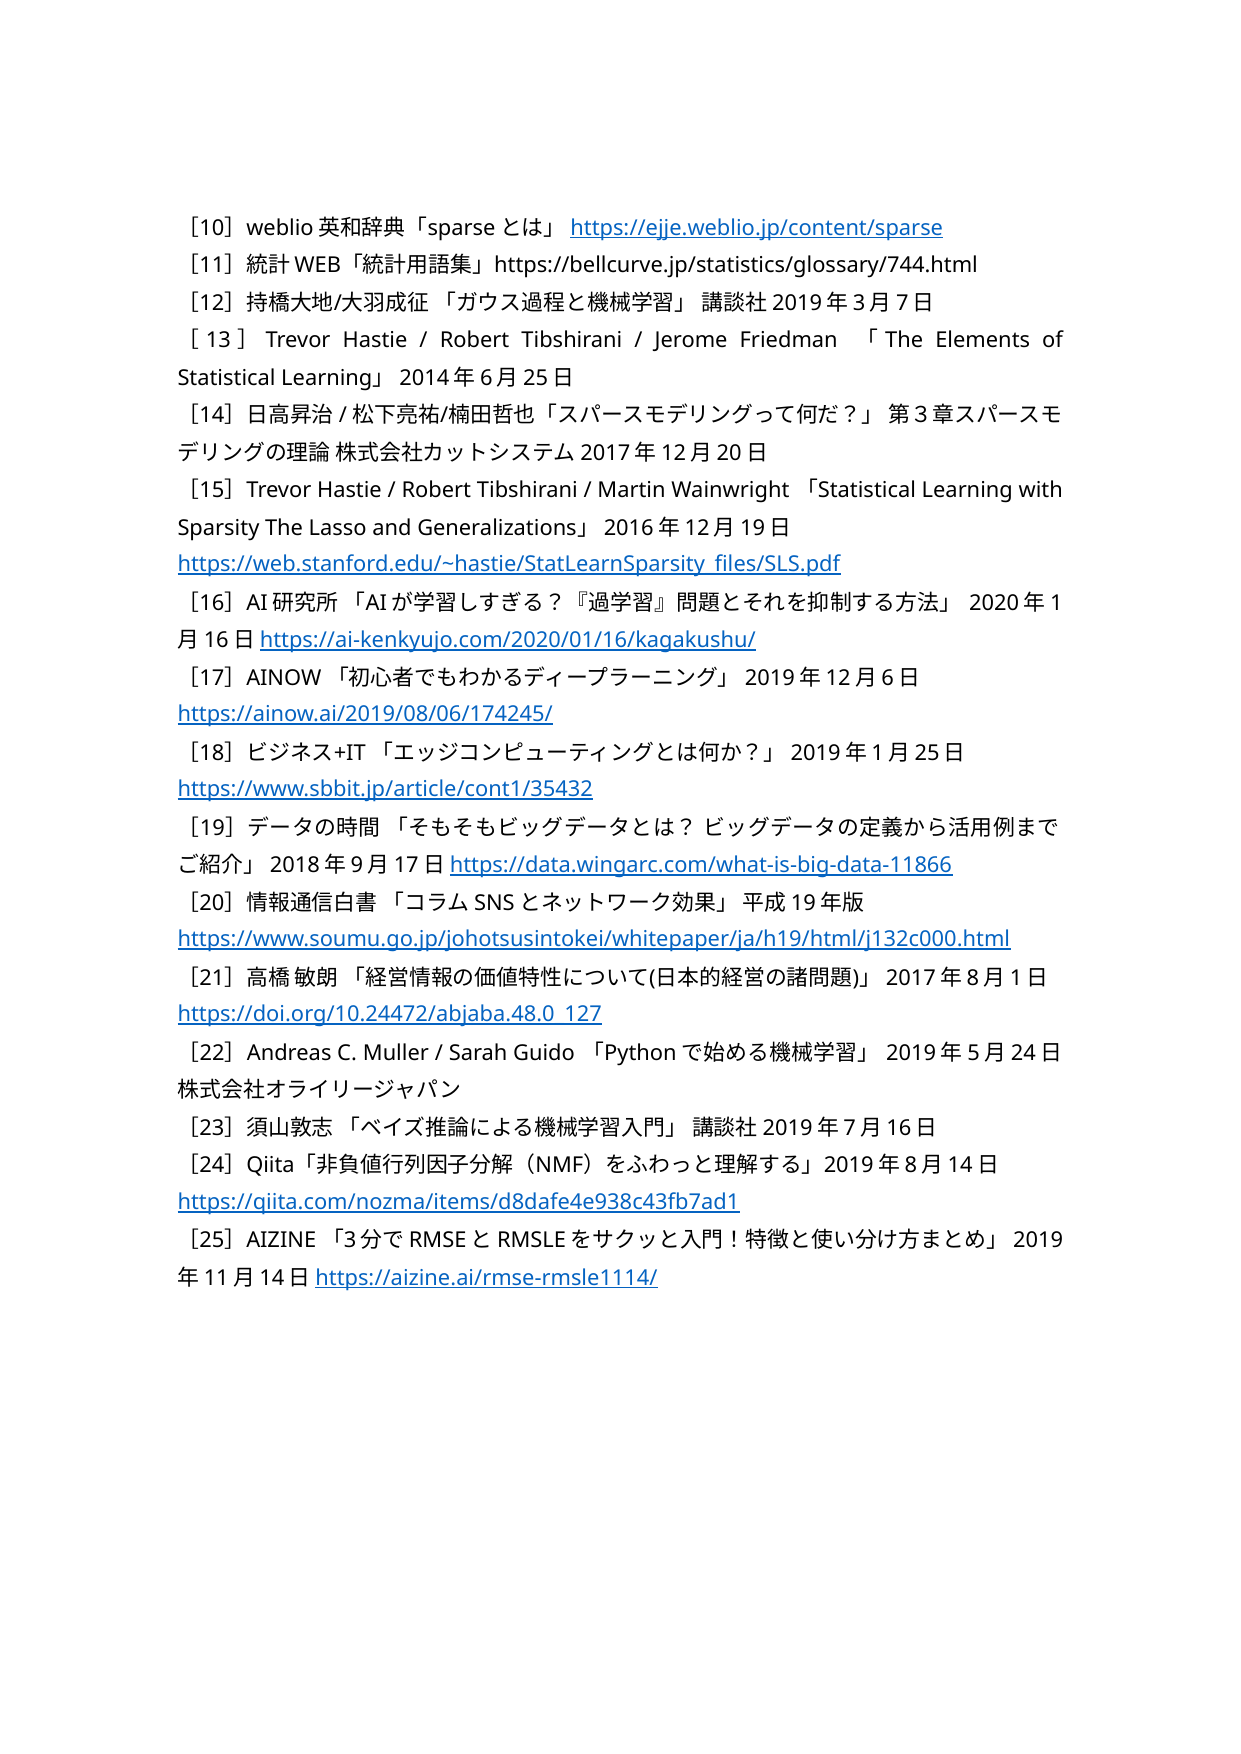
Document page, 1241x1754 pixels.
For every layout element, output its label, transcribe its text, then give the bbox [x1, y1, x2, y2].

text ［12］持橋大地/大羽成征 「ガウス過程と機械学習」 講談社 2019年3月7日 [177, 282, 1063, 319]
text ［20］情報通信白書 「コラム SNSとネットワーク効果」 平成19年版 [177, 882, 1063, 919]
text ［16］AI研究所 「AIが学習しすぎる？『過学習』問題とそれを抑制する方法」 2020年1月16日 https://ai-kenkyujo.com/2020/01/16/kagakushu/ [177, 582, 1063, 657]
text ［21］高橋 敏朗 「経営情報の価値特性について(日本的経営の諸問題)」 2017年8月1日 [177, 957, 1063, 994]
text ［15］Trevor Hastie / Robert Tibshirani / Martin Wainwright 「Statistical Learning with Sparsity The Lasso and Generalizations」 2016年12月19日 [177, 469, 1063, 544]
text ［23］須山敦志 「ベイズ推論による機械学習入門」 講談社 2019年7月16日 [177, 1107, 1063, 1144]
text https://ainow.ai/2019/08/06/174245/ [177, 694, 1063, 732]
text ［19］データの時間 「そもそもビッグデータとは？ ビッグデータの定義から活用例までご紹介」 2018年9月17日 https://data.wingarc.com/what-is-big-data-11866 [177, 807, 1063, 882]
text ［11］統計WEB「統計用語集」https://bellcurve.jp/statistics/glossary/744.html [177, 244, 1063, 282]
text ［13］Trevor Hastie / Robert Tibshirani / Jerome Friedman 「The Elements of Statistical Learning」 2014年6月25日 [177, 319, 1063, 394]
text ［22］Andreas C. Muller / Sarah Guido 「Pythonで始める機械学習」 2019年5月24日 株式会社オライリージャパン [177, 1032, 1063, 1107]
text ［18］ビジネス+IT 「エッジコンピューティングとは何か？」 2019年1月25日 [177, 732, 1063, 769]
text https://www.soumu.go.jp/johotsusintokei/whitepaper/ja/h19/html/j132c000.html [177, 919, 1063, 957]
text ［17］AINOW 「初心者でもわかるディープラーニング」 2019年12月6日 [177, 657, 1063, 694]
text ［24］Qiita「非負値行列因子分解（NMF）をふわっと理解する」2019年8月14日 [177, 1144, 1063, 1182]
text ［25］AIZINE 「3分でRMSEとRMSLEをサクッと入門！特徴と使い分け方まとめ」 2019年11月14日 https://aizine.ai/rmse-rmsle1114/ [177, 1219, 1063, 1294]
text ［10］weblio英和辞典「sparseとは」 https://ejje.weblio.jp/content/sparse [177, 207, 1063, 244]
text https://doi.org/10.24472/abjaba.48.0_127 [177, 994, 1063, 1032]
text https://web.stanford.edu/~hastie/StatLearnSparsity_files/SLS.pdf [177, 544, 1063, 582]
text https://www.sbbit.jp/article/cont1/35432 [177, 769, 1063, 807]
text https://qiita.com/nozma/items/d8dafe4e938c43fb7ad1 [177, 1182, 1063, 1219]
text ［14］日高昇治 / 松下亮祐/楠田哲也「スパースモデリングって何だ？」 第３章スパースモデリングの理論 株式会社カットシステム 2017年12月20日 [177, 394, 1063, 469]
